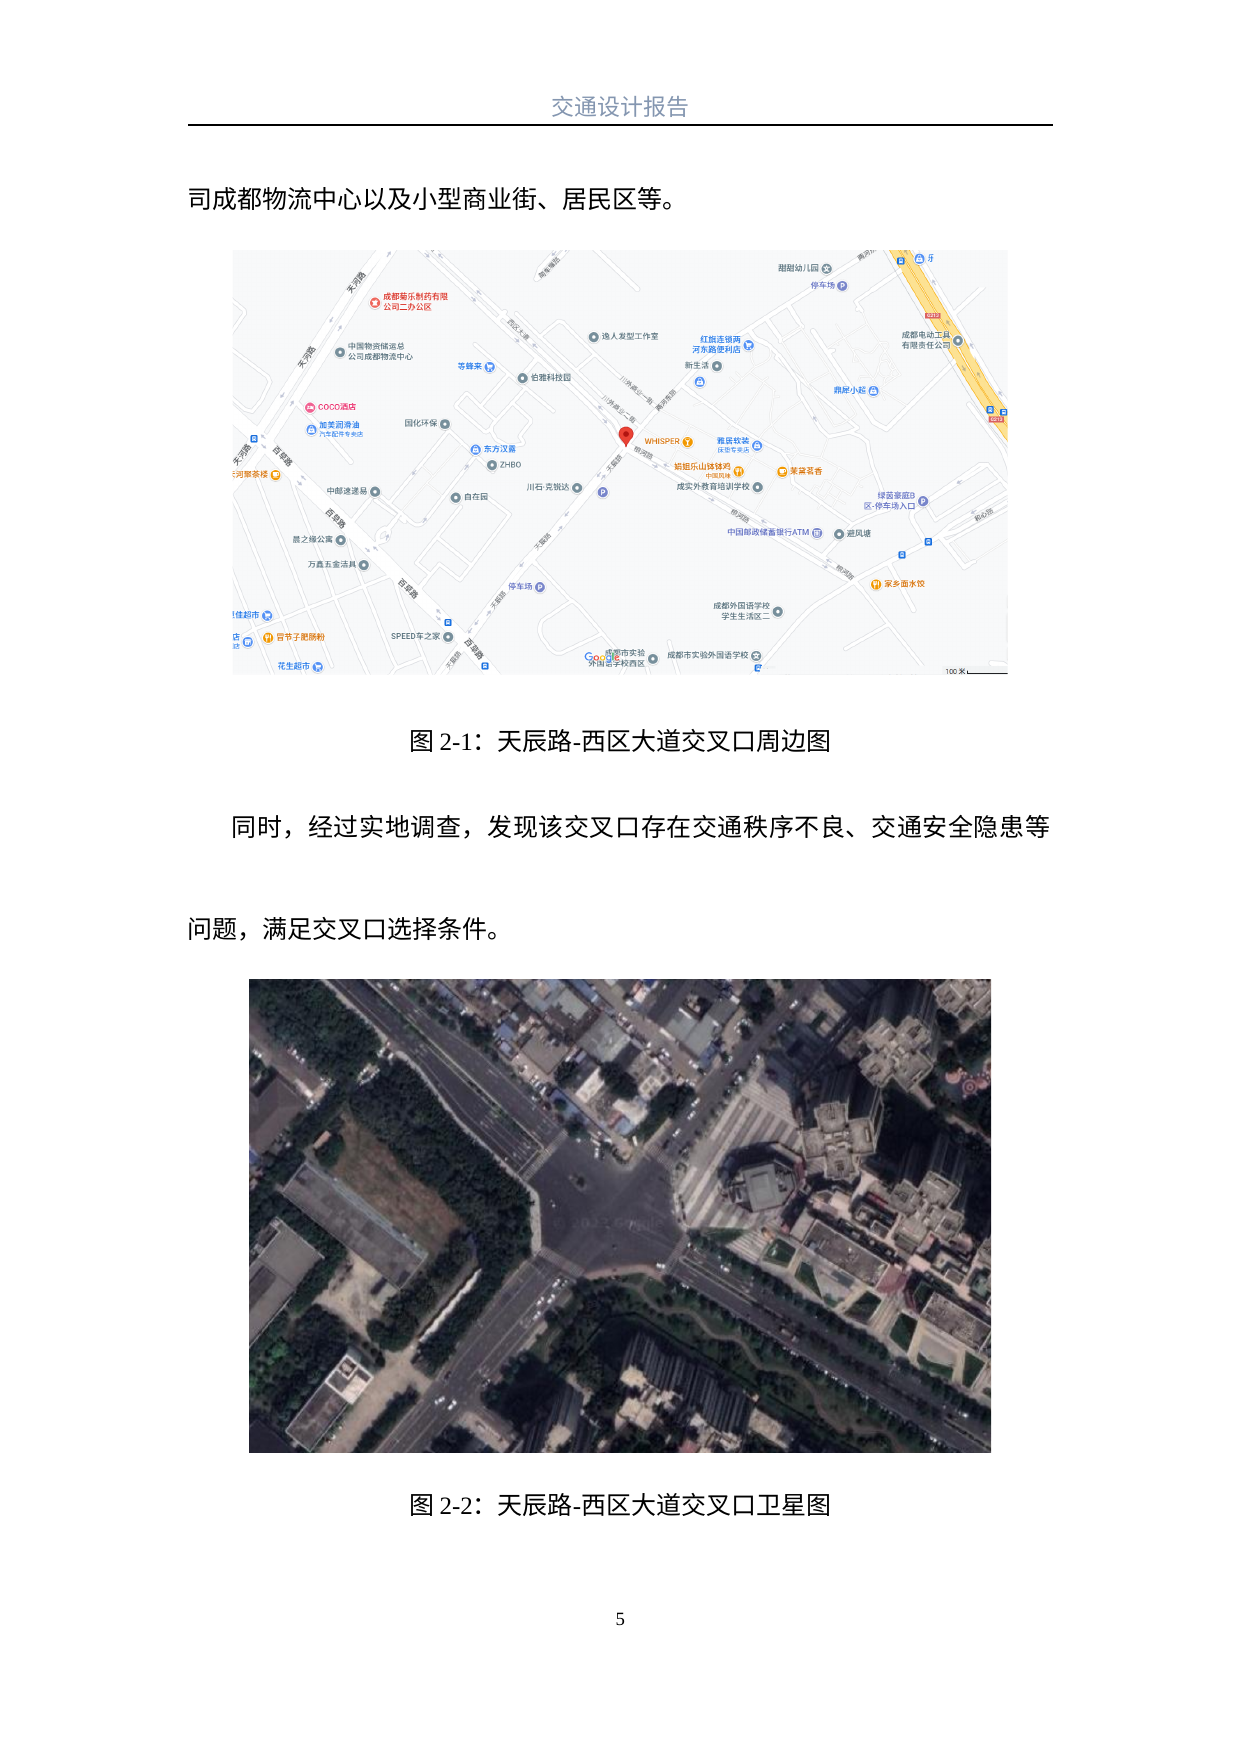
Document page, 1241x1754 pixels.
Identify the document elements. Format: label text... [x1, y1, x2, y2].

text 图2-1：天辰路-西区大道交叉口周边图 [187, 706, 1053, 774]
text 同时，经过实地调查，发现该交叉口存在交通秩序不良、交通安全隐患等问题，满足交叉口选择条件。 [187, 792, 1053, 962]
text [187, 164, 1053, 232]
text 图2-2：天辰路-西区大道交叉口卫星图 [187, 1469, 1053, 1537]
picture [249, 979, 992, 1453]
picture [232, 250, 1008, 675]
